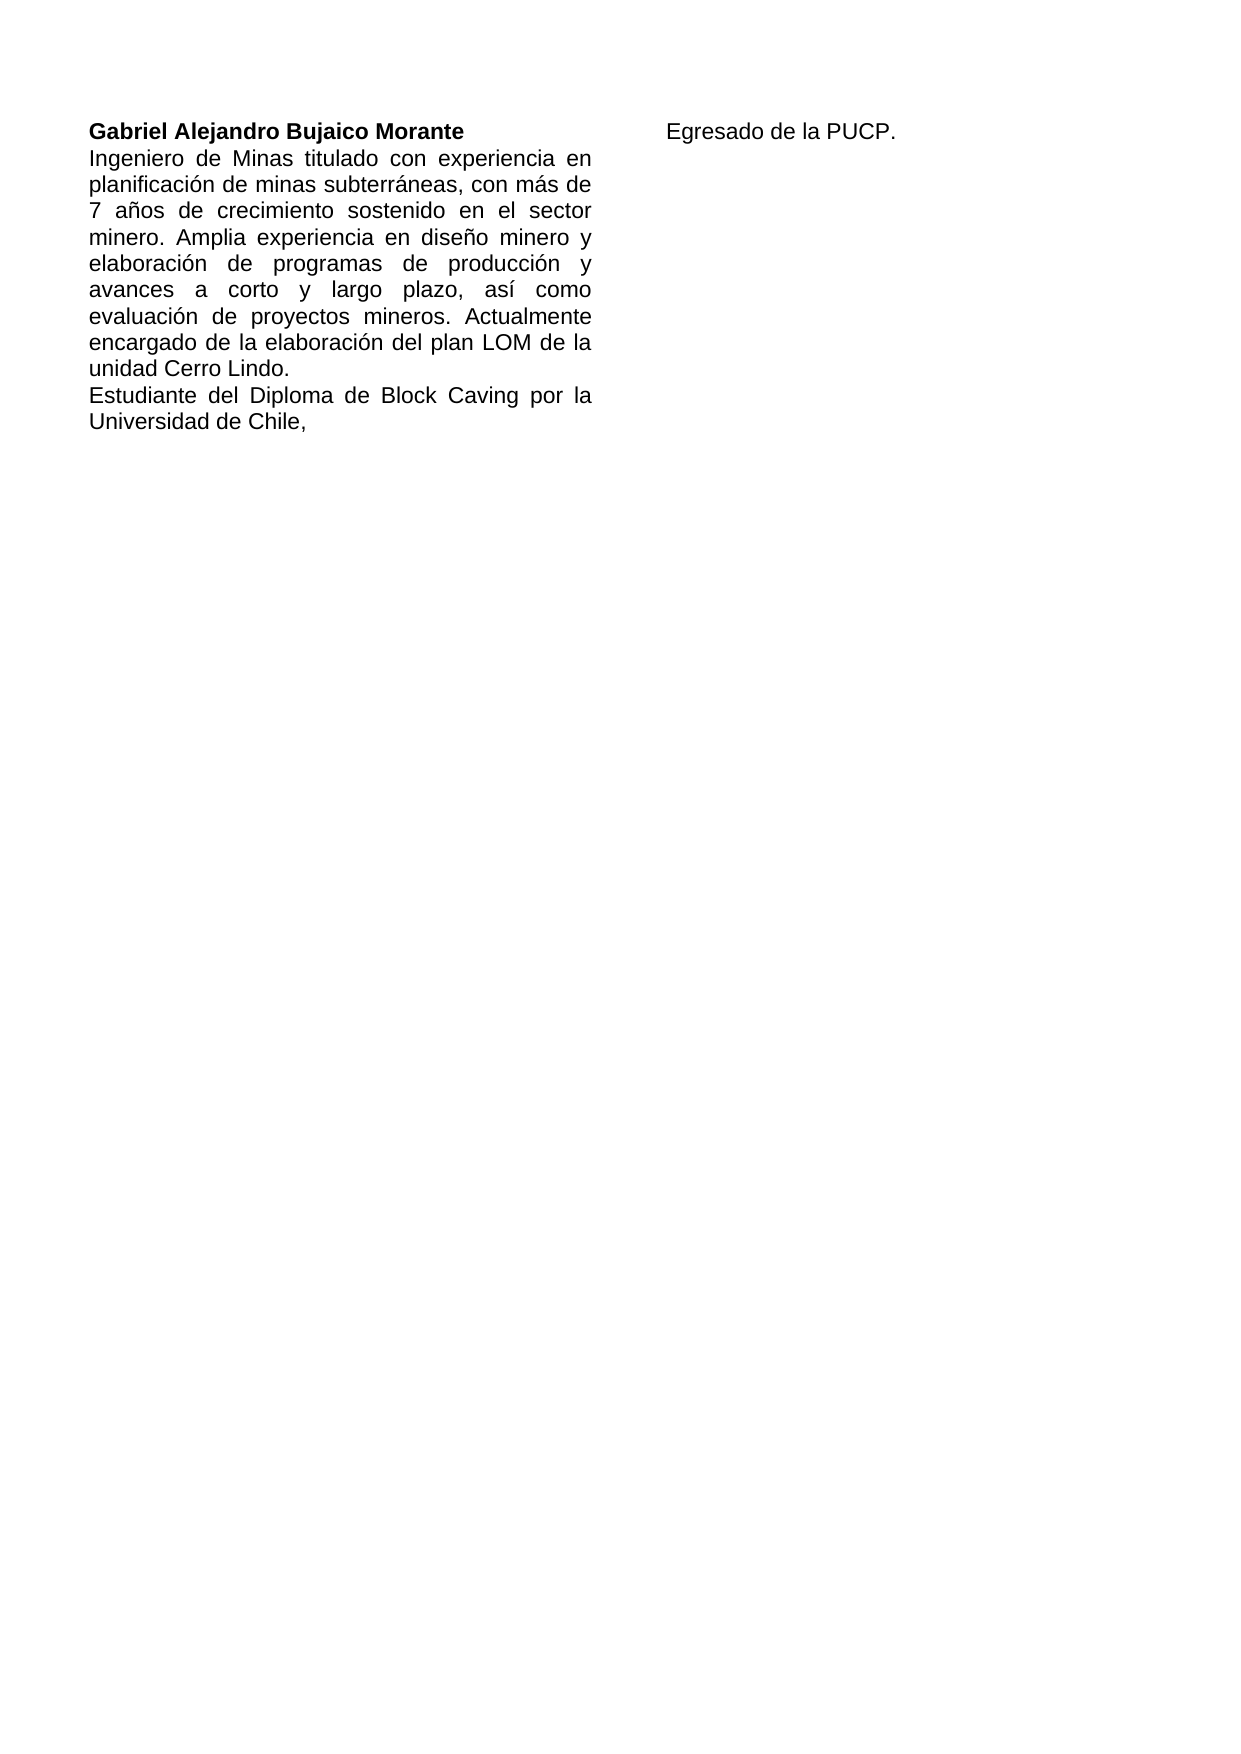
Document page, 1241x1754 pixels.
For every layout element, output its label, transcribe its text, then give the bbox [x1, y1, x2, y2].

text Ingeniero de Minas titulado con experiencia en planificación de minas subterráneas, con más de 7 años de crecimiento sostenido en el sector minero. Amplia experiencia en diseño minero y elaboración de programas de producción y avances a corto y largo plazo, así como evaluación de proyectos mineros. Actualmente encargado de la elaboración del plan LOM de la unidad Cerro Lindo. [89, 144, 592, 382]
text Estudiante del Diploma de Block Caving por la Universidad de Chile, [89, 382, 592, 434]
text Egresado de la PUCP. [666, 118, 1169, 144]
text Gabriel Alejandro Bujaico Morante [89, 118, 592, 144]
